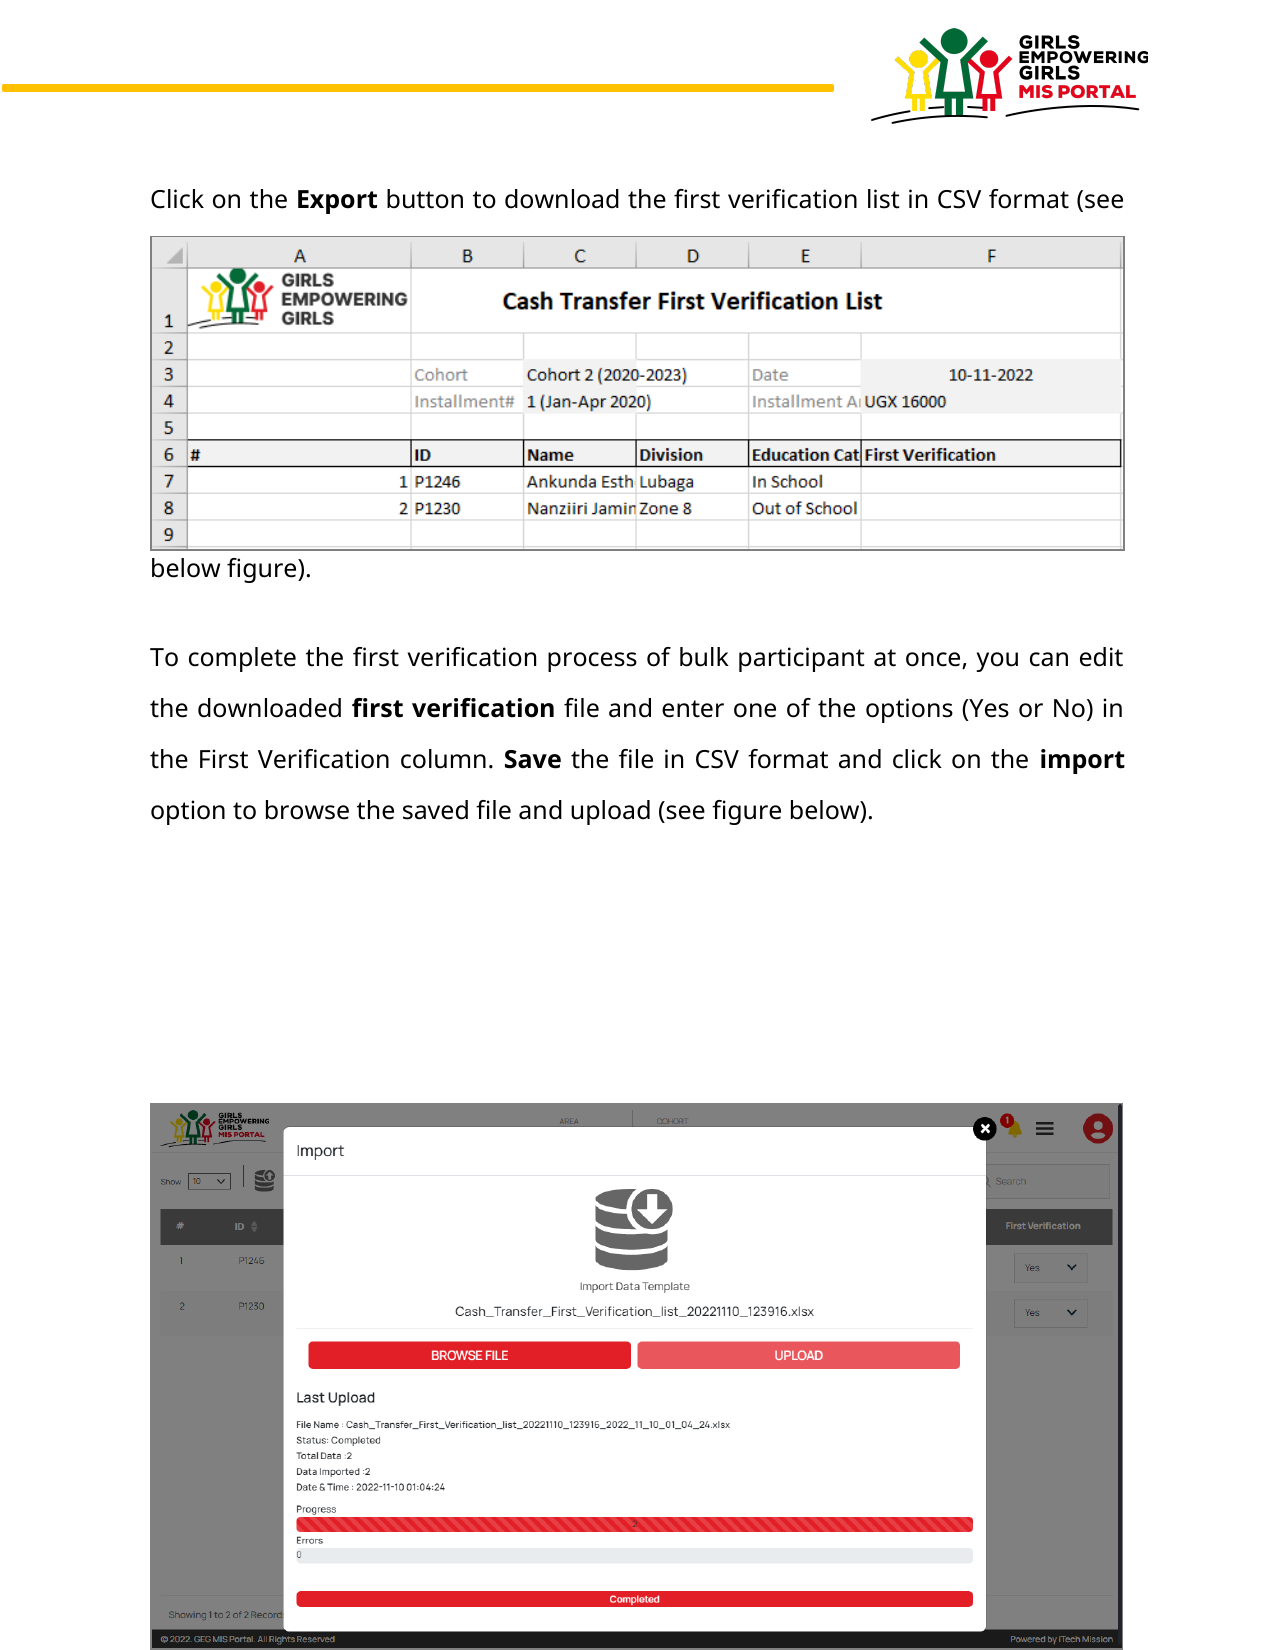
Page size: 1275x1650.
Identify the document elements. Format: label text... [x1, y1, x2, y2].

picture [152, 1104, 1122, 1648]
picture [152, 237, 1123, 549]
text To complete the first verification process of bulk participant at once, you can edit the downloaded first verification file and enter one of the options (Yes or No) in the First Verification column. Save the file in CSV format and click on the import option to browse the saved file and upload (see figure below). [150, 639, 1125, 827]
text Click on the Export button to download the first verification list in CSV format (see below figure). [150, 182, 1125, 236]
picture [871, 28, 1148, 125]
text Click on the Export button to download the first verification list in CSV format (see below figure). [150, 551, 1125, 585]
